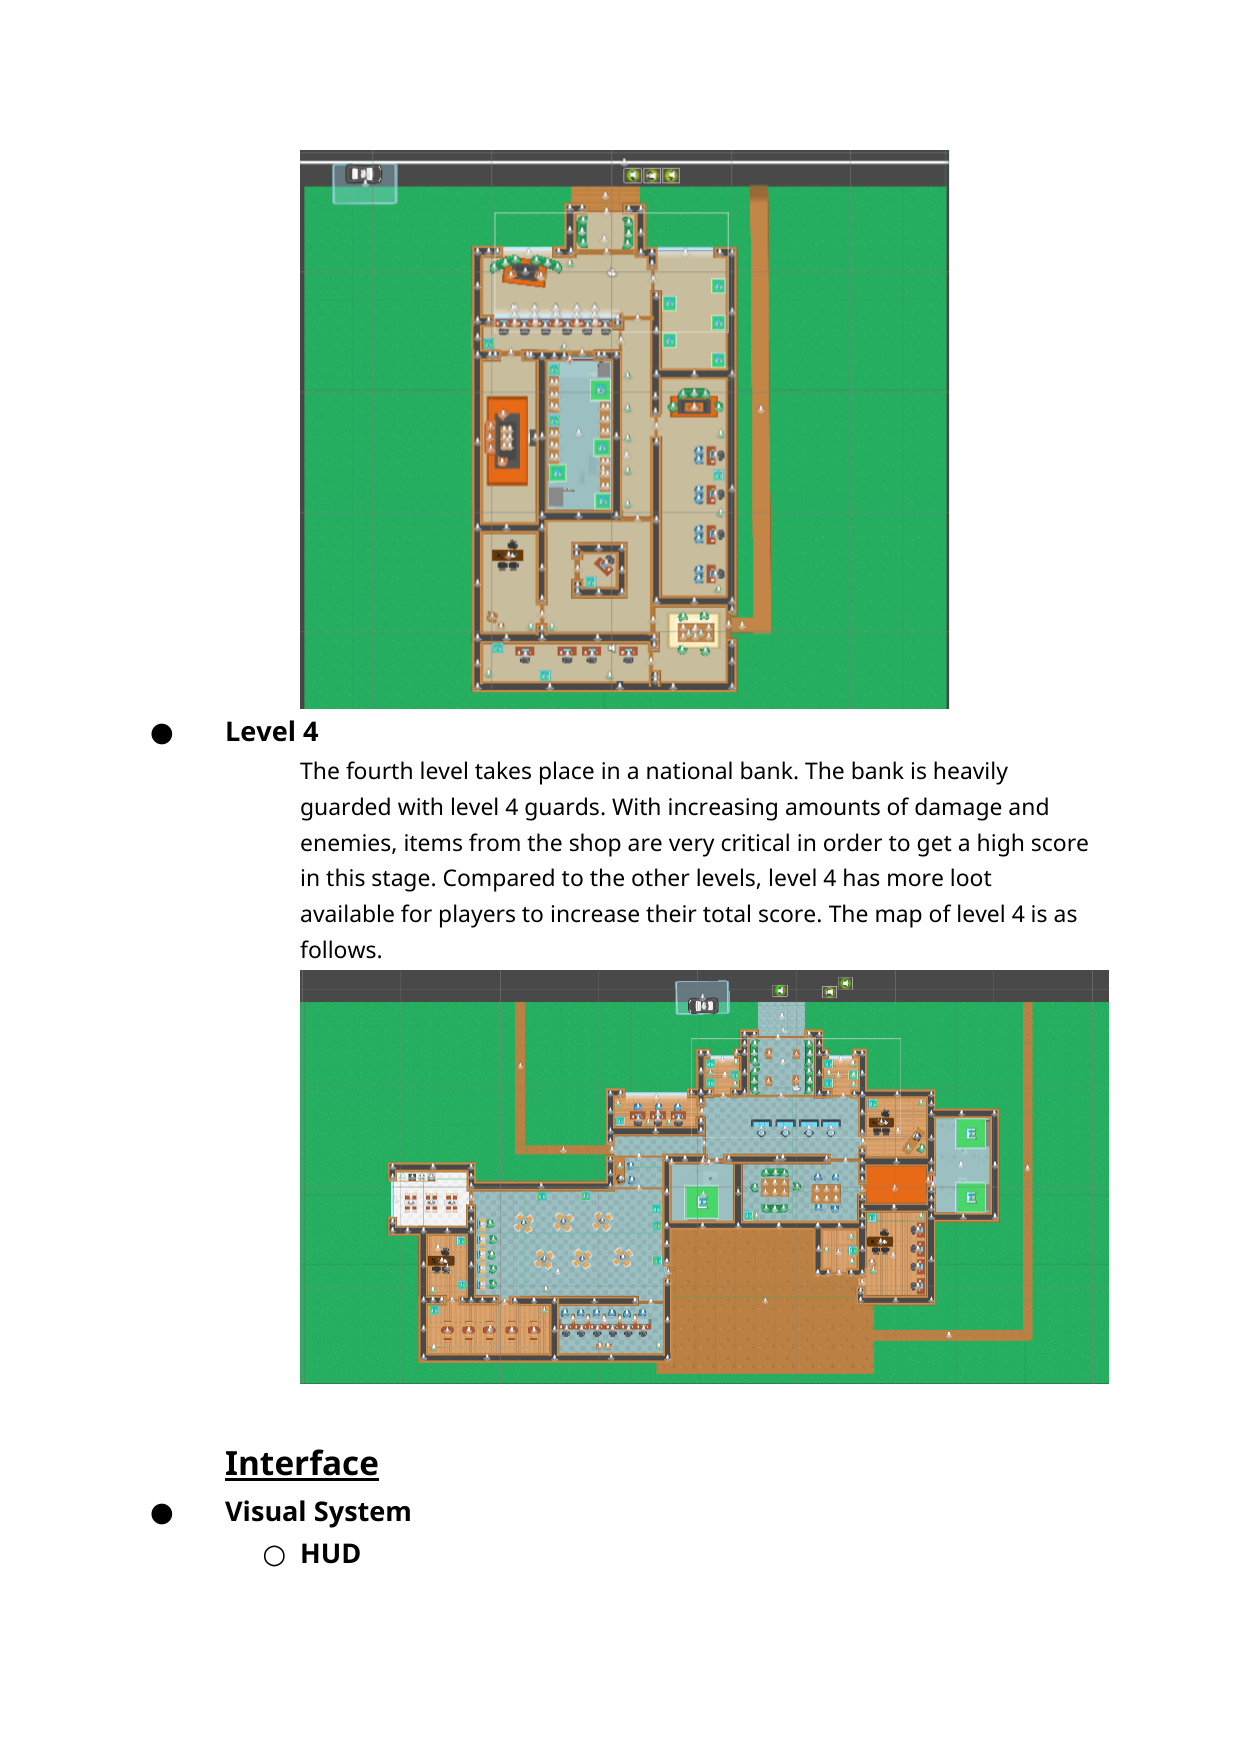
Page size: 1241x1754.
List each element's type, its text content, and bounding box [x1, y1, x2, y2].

text Interface [225, 1440, 1090, 1485]
list Visual System [150, 1492, 1090, 1529]
picture [300, 970, 1109, 1384]
picture [300, 150, 950, 709]
list HUD [262, 1534, 1090, 1571]
list Level 4 [150, 712, 1090, 749]
text The fourth level takes place in a national bank. The bank is heavily guarded with level 4 guards. With increasing amounts of damage and enemies, items from the shop are very critical in order to get a high score in this stage. Compared to the other levels, level 4 has more loot available for players to increase their total score. The map of level 4 is as follows. [300, 754, 1090, 966]
